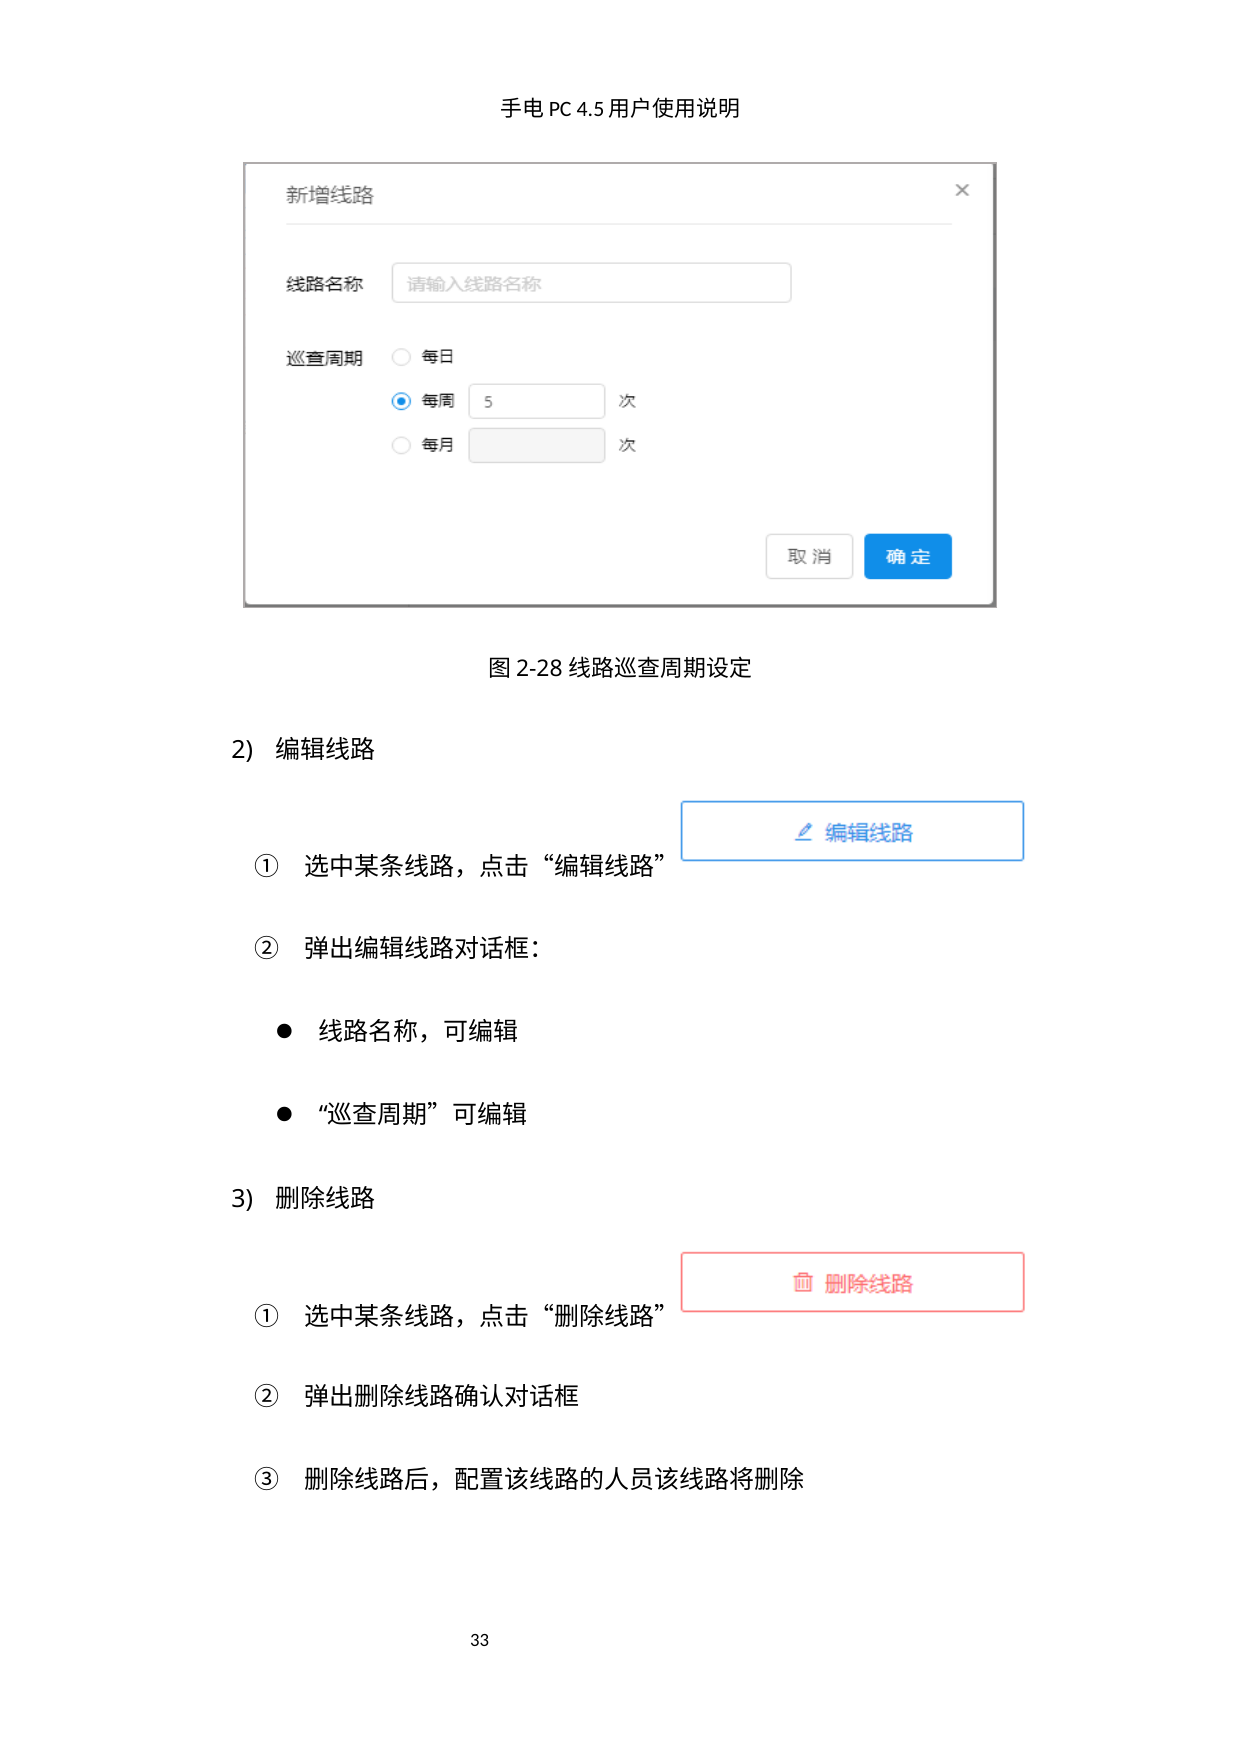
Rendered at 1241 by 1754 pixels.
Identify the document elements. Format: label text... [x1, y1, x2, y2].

list 弹出删除线路确认对话框 [187, 1362, 1053, 1427]
picture [245, 164, 996, 607]
picture [678, 798, 1026, 863]
list 线路名称，可编辑 [231, 997, 1053, 1062]
list 弹出编辑线路对话框： [187, 914, 1053, 979]
list 删除线路 [231, 1164, 1053, 1229]
list 图2-28 线路巡查周期设定 [187, 634, 1053, 699]
picture [678, 1246, 1028, 1314]
list 编辑线路 [231, 716, 1053, 781]
list “巡查周期”可编辑 [231, 1081, 1053, 1146]
list 删除线路后，配置该线路的人员该线路将删除 [187, 1446, 1053, 1511]
